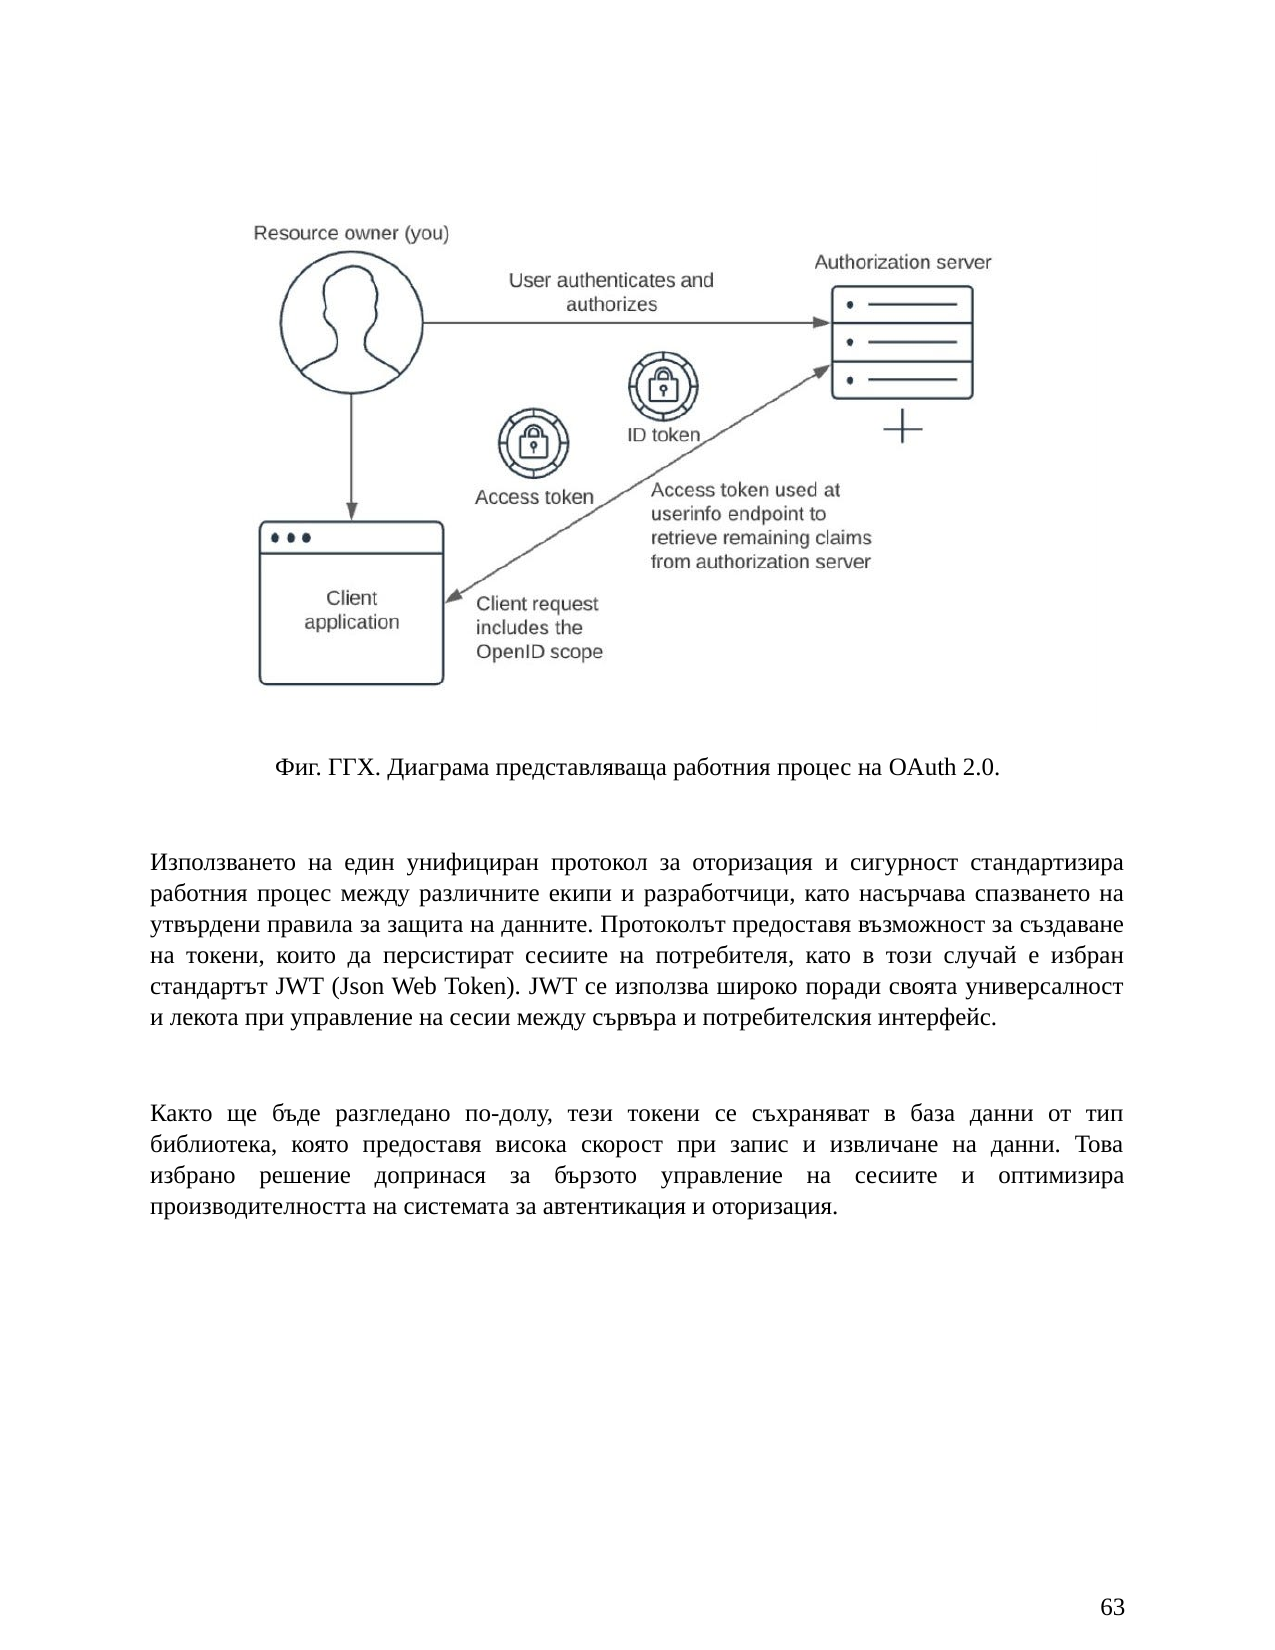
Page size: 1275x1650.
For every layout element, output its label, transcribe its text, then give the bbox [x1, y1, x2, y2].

text Използването на един унифициран протокол за оторизация и сигурност стандартизира работния процес между различните екипи и разработчици, като насърчава спазването на утвърдени правила за защита на данните. Протоколът предоставя възможност за създаване на токени, които да персистират сесиите на потребителя, като в този случай е избран стандартът JWT (Json Web Token). JWT се използва широко поради своята универсалност и лекота при управление на сесии между сървъра и потребителския интерфейс. [150, 847, 1125, 1031]
text Фиг. ГГХ. Диаграма представляваща работния процес на OAuth 2.0. [150, 752, 1125, 780]
picture [178, 150, 1097, 733]
text Както ще бъде разгледано по-долу, тези токени се съхраняват в база данни от тип библиотека, която предоставя висока скорост при запис и извличане на данни. Това избрано решение допринася за бързото управление на сесиите и оптимизира производителността на системата за автентикация и оторизация. [150, 1098, 1125, 1219]
